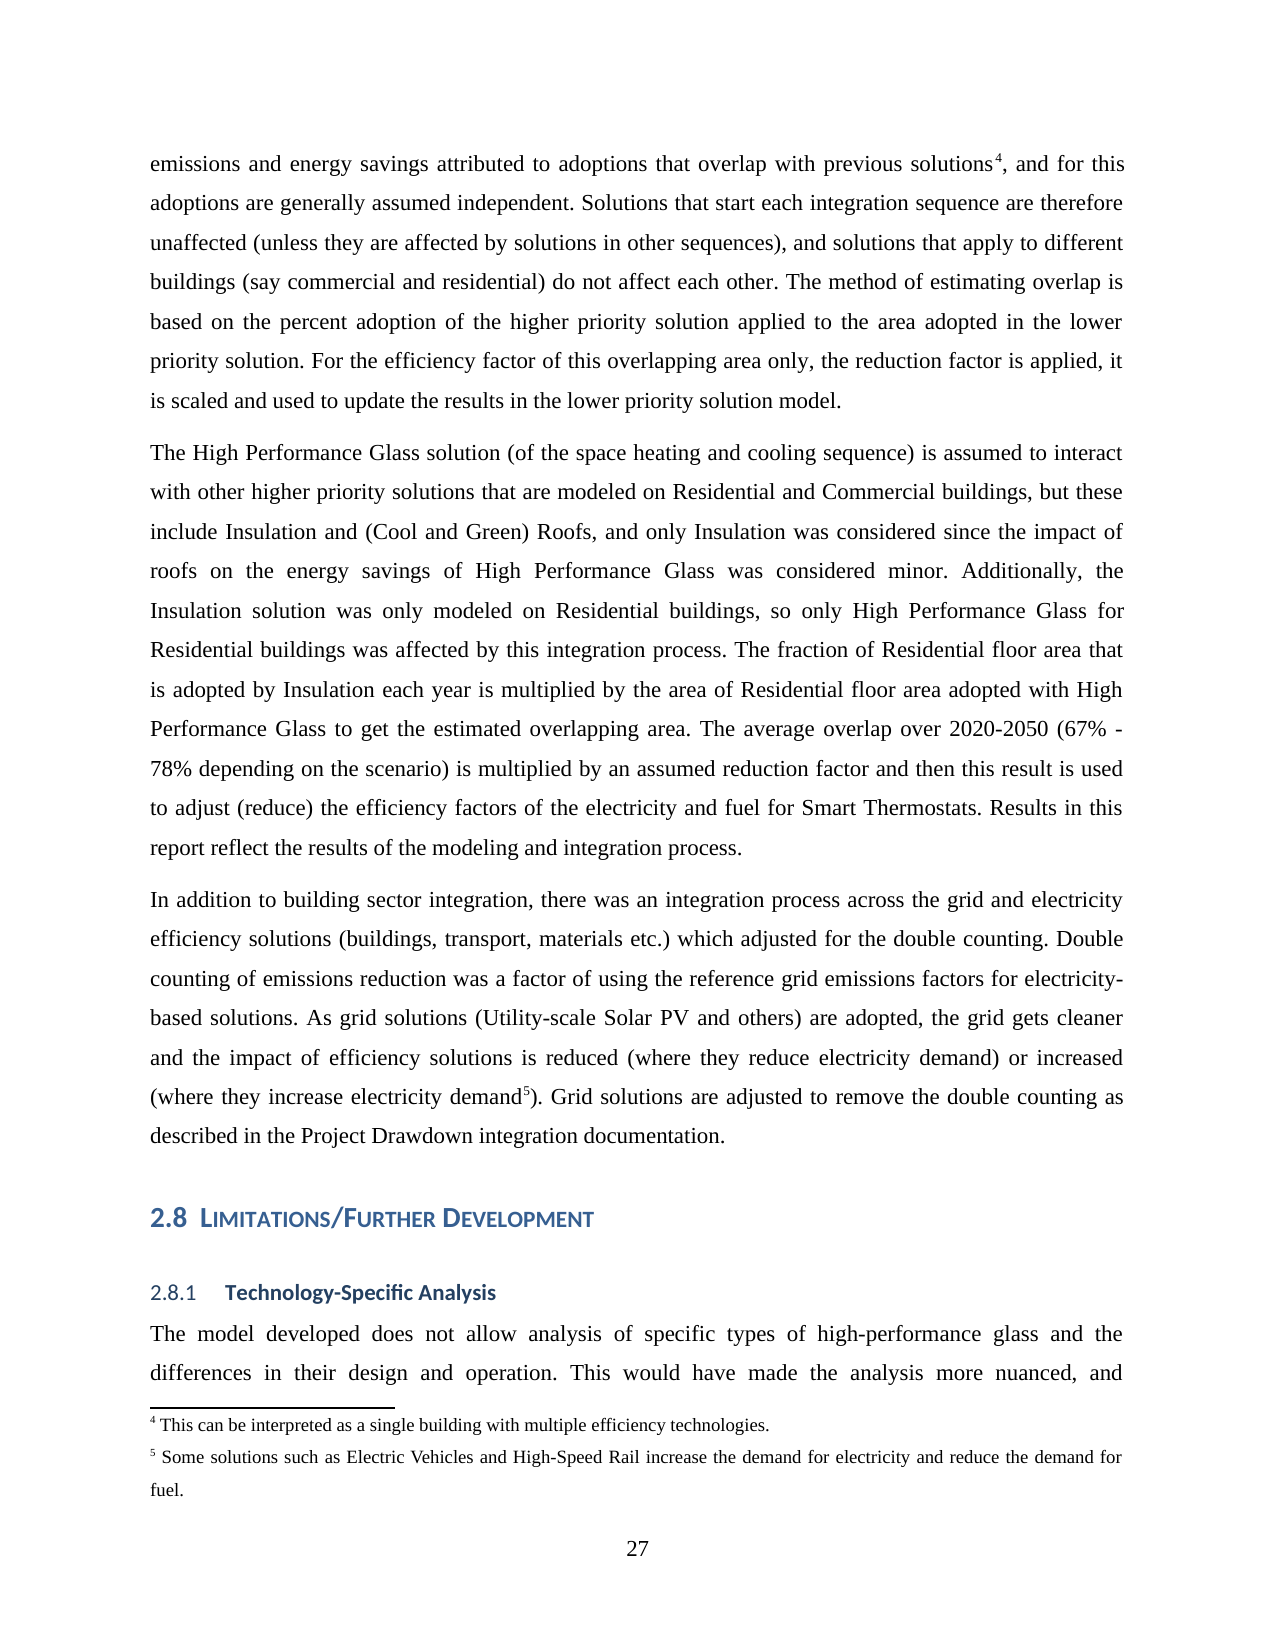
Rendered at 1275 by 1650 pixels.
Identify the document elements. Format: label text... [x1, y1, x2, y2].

text The High Performance Glass solution (of the space heating and cooling sequence) is assumed to interact with other higher priority solutions that are modeled on Residential and Commercial buildings, but these include Insulation and (Cool and Green) Roofs, and only Insulation was considered since the impact of roofs on the energy savings of High Performance Glass was considered minor. Additionally, the Insulation solution was only modeled on Residential buildings, so only High Performance Glass for Residential buildings was affected by this integration process. The fraction of Residential floor area that is adopted by Insulation each year is multiplied by the area of Residential floor area adopted with High Performance Glass to get the estimated overlapping area. The average overlap over 2020-2050 (67% - 78% depending on the scenario) is multiplied by an assumed reduction factor and then this result is used to adjust (reduce) the efficiency factors of the electricity and fuel for Smart Thermostats. Results in this report reflect the results of the modeling and integration process. [150, 439, 1125, 860]
subtitle Limitations/Further Development [150, 1199, 1125, 1235]
subtitle Technology-Specific Analysis [150, 1278, 1125, 1306]
text In addition to building sector integration, there was an integration process across the grid and electricity efficiency solutions (buildings, transport, materials etc.) which adjusted for the double counting. Double counting of emissions reduction was a factor of using the reference grid emissions factors for electricity-based solutions. As grid solutions (Utility-scale Solar PV and others) are adopted, the grid gets cleaner and the impact of efficiency solutions is reduced (where they reduce electricity demand) or increased (where they increase electricity demand). Grid solutions are adjusted to remove the double counting as described in the Project Drawdown integration documentation. [150, 886, 1125, 1149]
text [150, 150, 1125, 413]
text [150, 1320, 1125, 1386]
